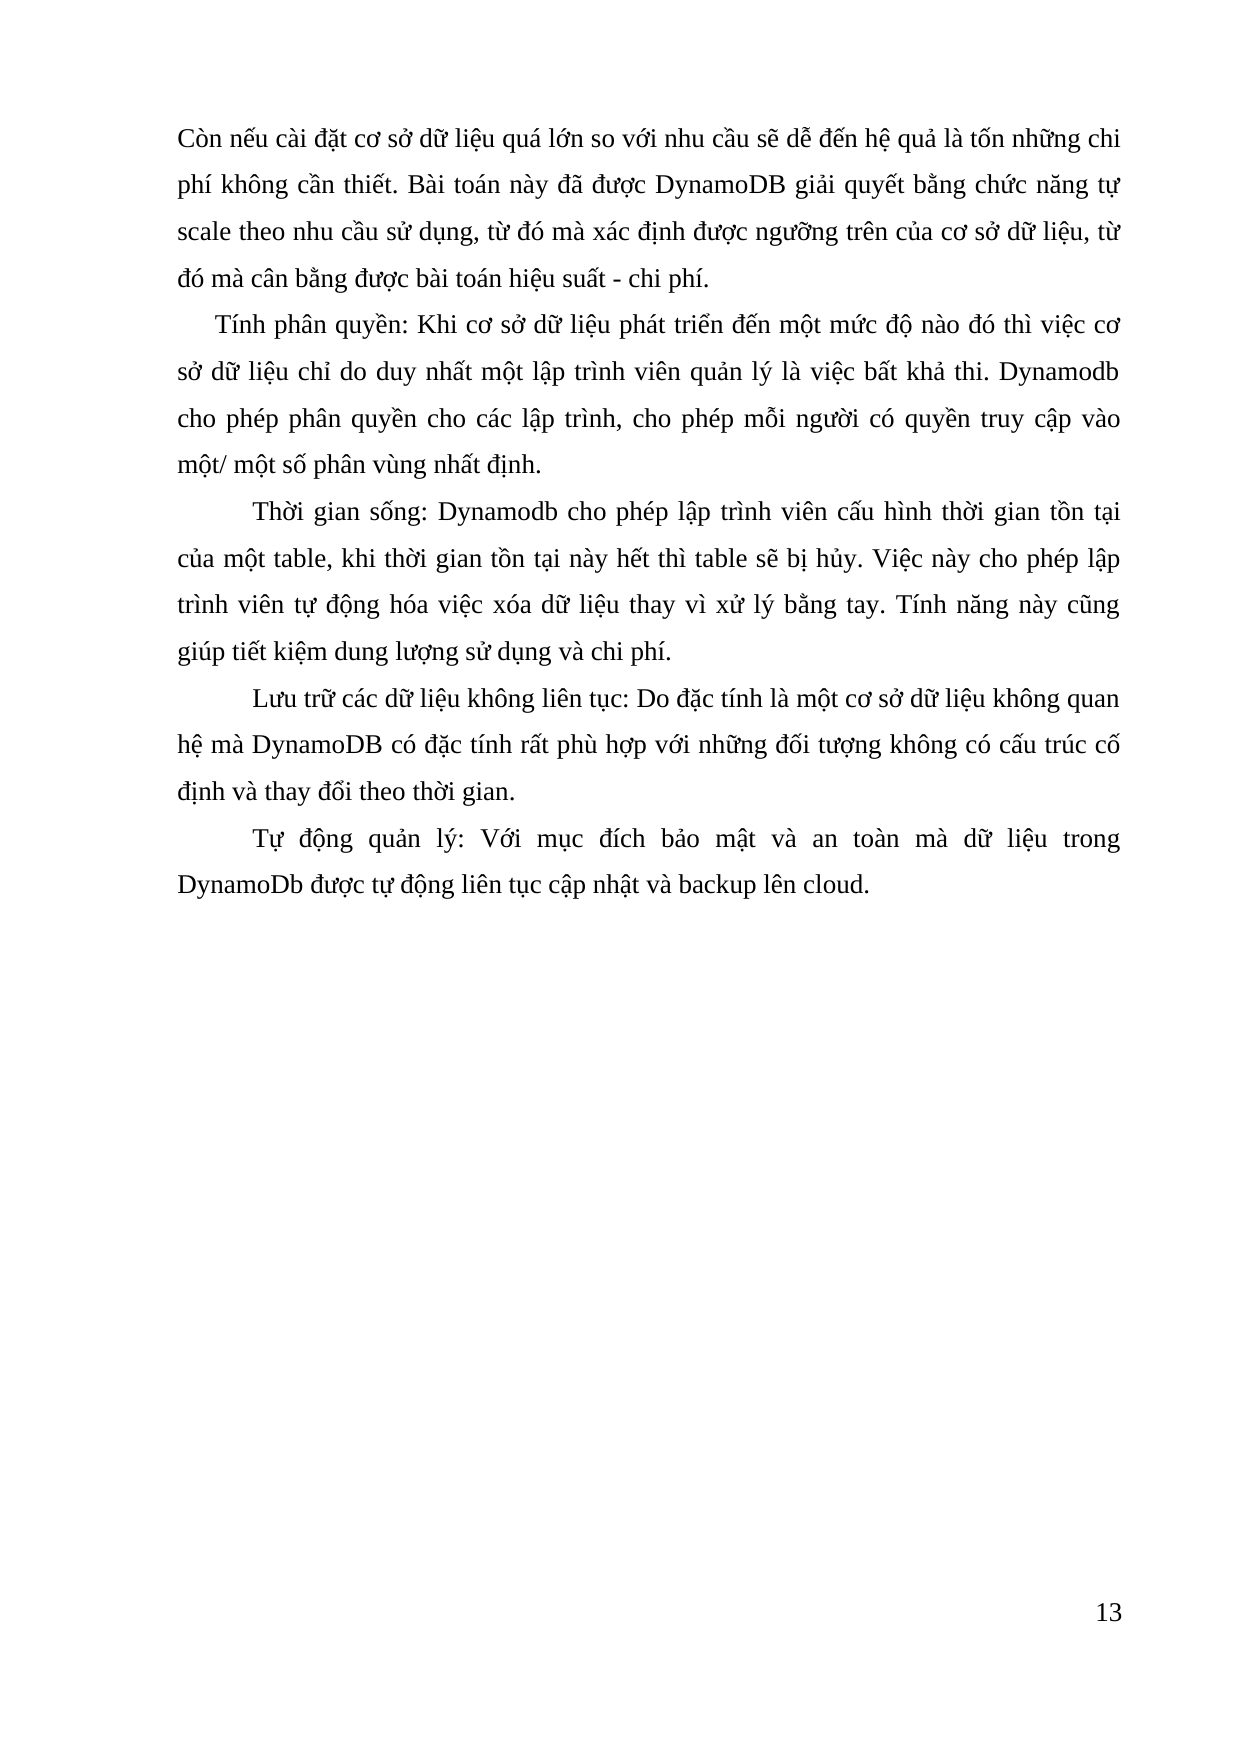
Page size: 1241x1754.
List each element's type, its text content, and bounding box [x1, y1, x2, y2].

text Lưu trữ các dữ liệu không liên tục: Do đặc tính là một cơ sở dữ liệu không quan hệ mà DynamoDB có đặc tính rất phù hợp với những đối tượng không có cấu trúc cố định và thay đổi theo thời gian. [177, 682, 1122, 806]
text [177, 122, 1122, 293]
text Tính phân quyền: Khi cơ sở dữ liệu phát triển đến một mức độ nào đó thì việc cơ sở dữ liệu chỉ do duy nhất một lập trình viên quản lý là việc bất khả thi. Dynamodb cho phép phân quyền cho các lập trình, cho phép mỗi người có quyền truy cập vào một/ một số phân vùng nhất định. [177, 308, 1122, 479]
text Tự động quản lý: Với mục đích bảo mật và an toàn mà dữ liệu trong DynamoDb được tự động liên tục cập nhật và backup lên cloud. [177, 822, 1122, 899]
text Thời gian sống: Dynamodb cho phép lập trình viên cấu hình thời gian tồn tại của một table, khi thời gian tồn tại này hết thì table sẽ bị hủy. Việc này cho phép lập trình viên tự động hóa việc xóa dữ liệu thay vì xử lý bằng tay. Tính năng này cũng giúp tiết kiệm dung lượng sử dụng và chi phí. [177, 495, 1122, 666]
